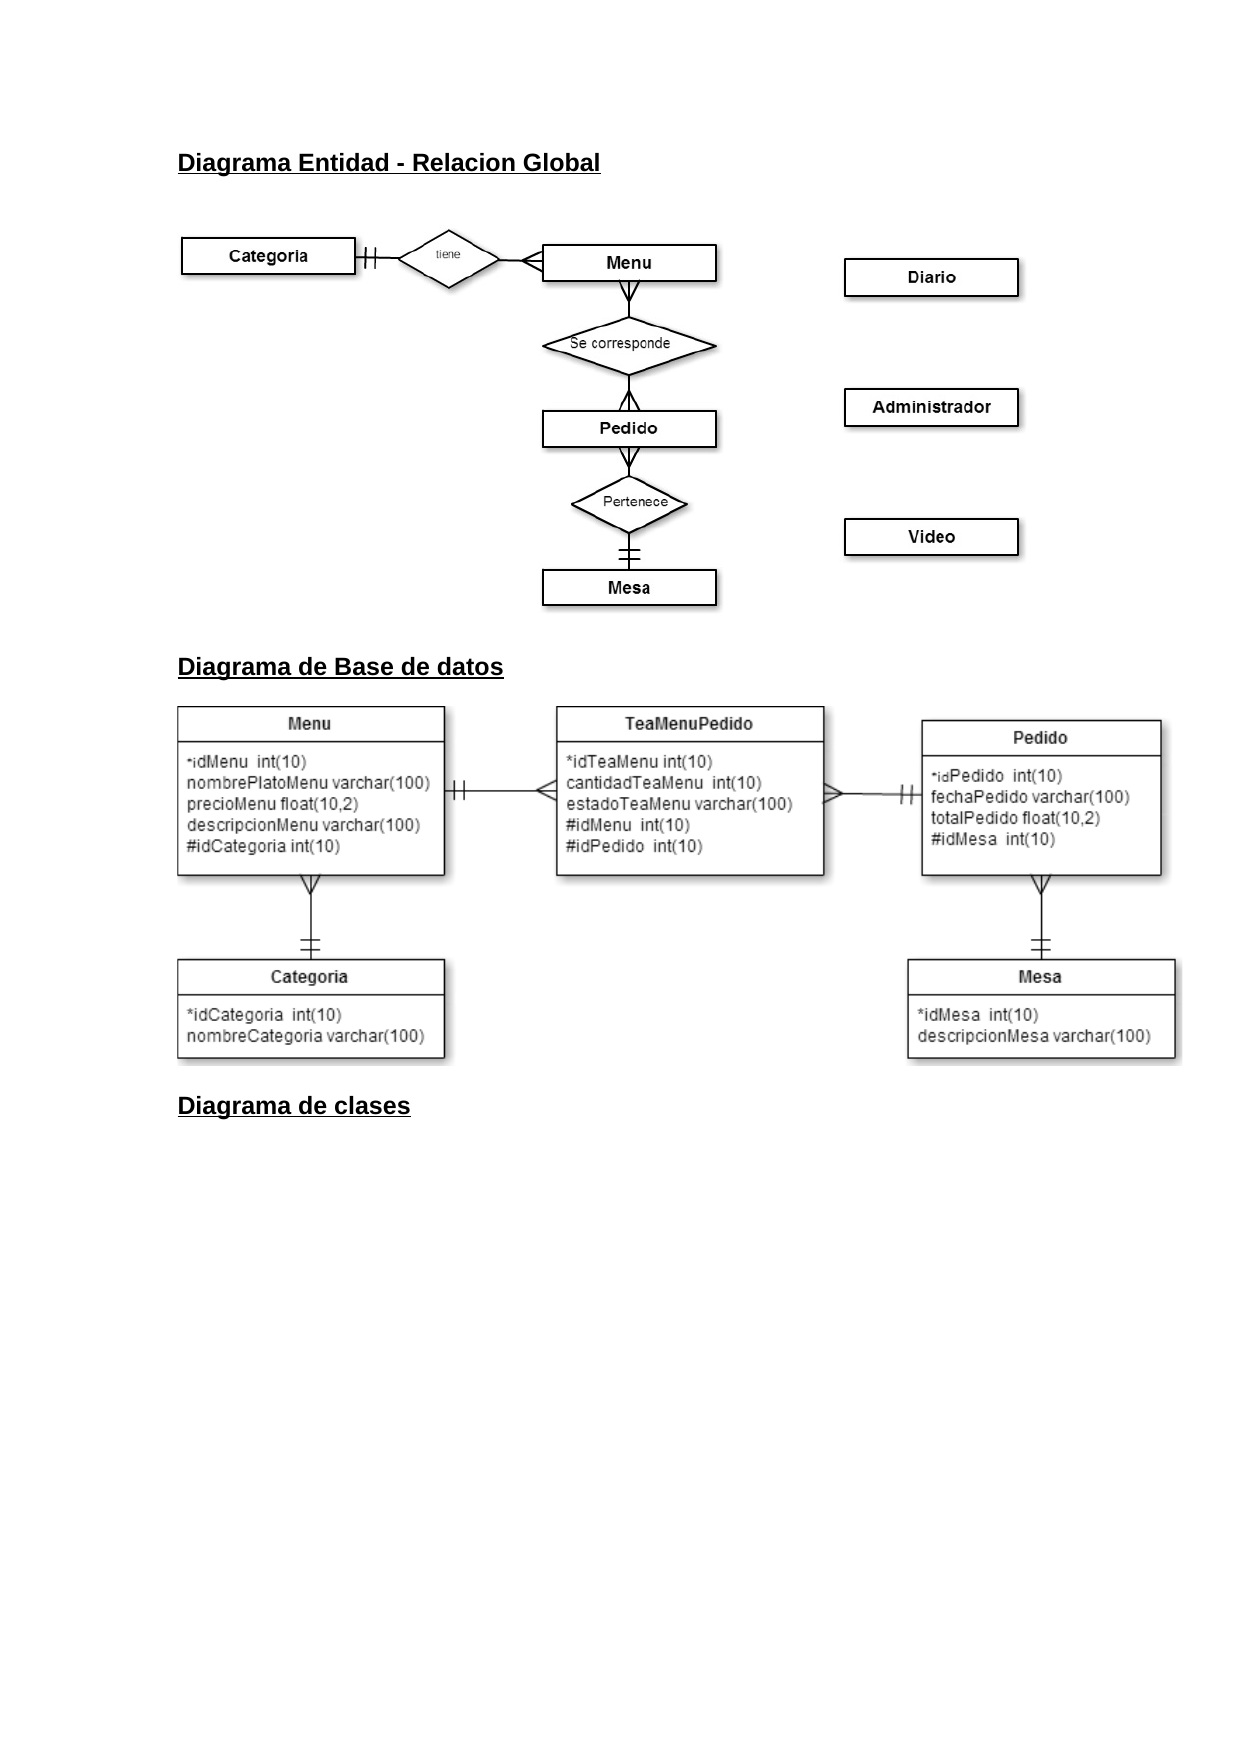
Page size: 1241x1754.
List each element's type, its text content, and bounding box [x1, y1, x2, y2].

text Diagrama de Base de datos [177, 652, 1063, 681]
picture [177, 706, 1183, 1066]
text Diagrama Entidad - Relacion Global [177, 148, 1063, 176]
picture [177, 201, 1063, 628]
text Diagrama de clases [177, 1091, 1063, 1119]
